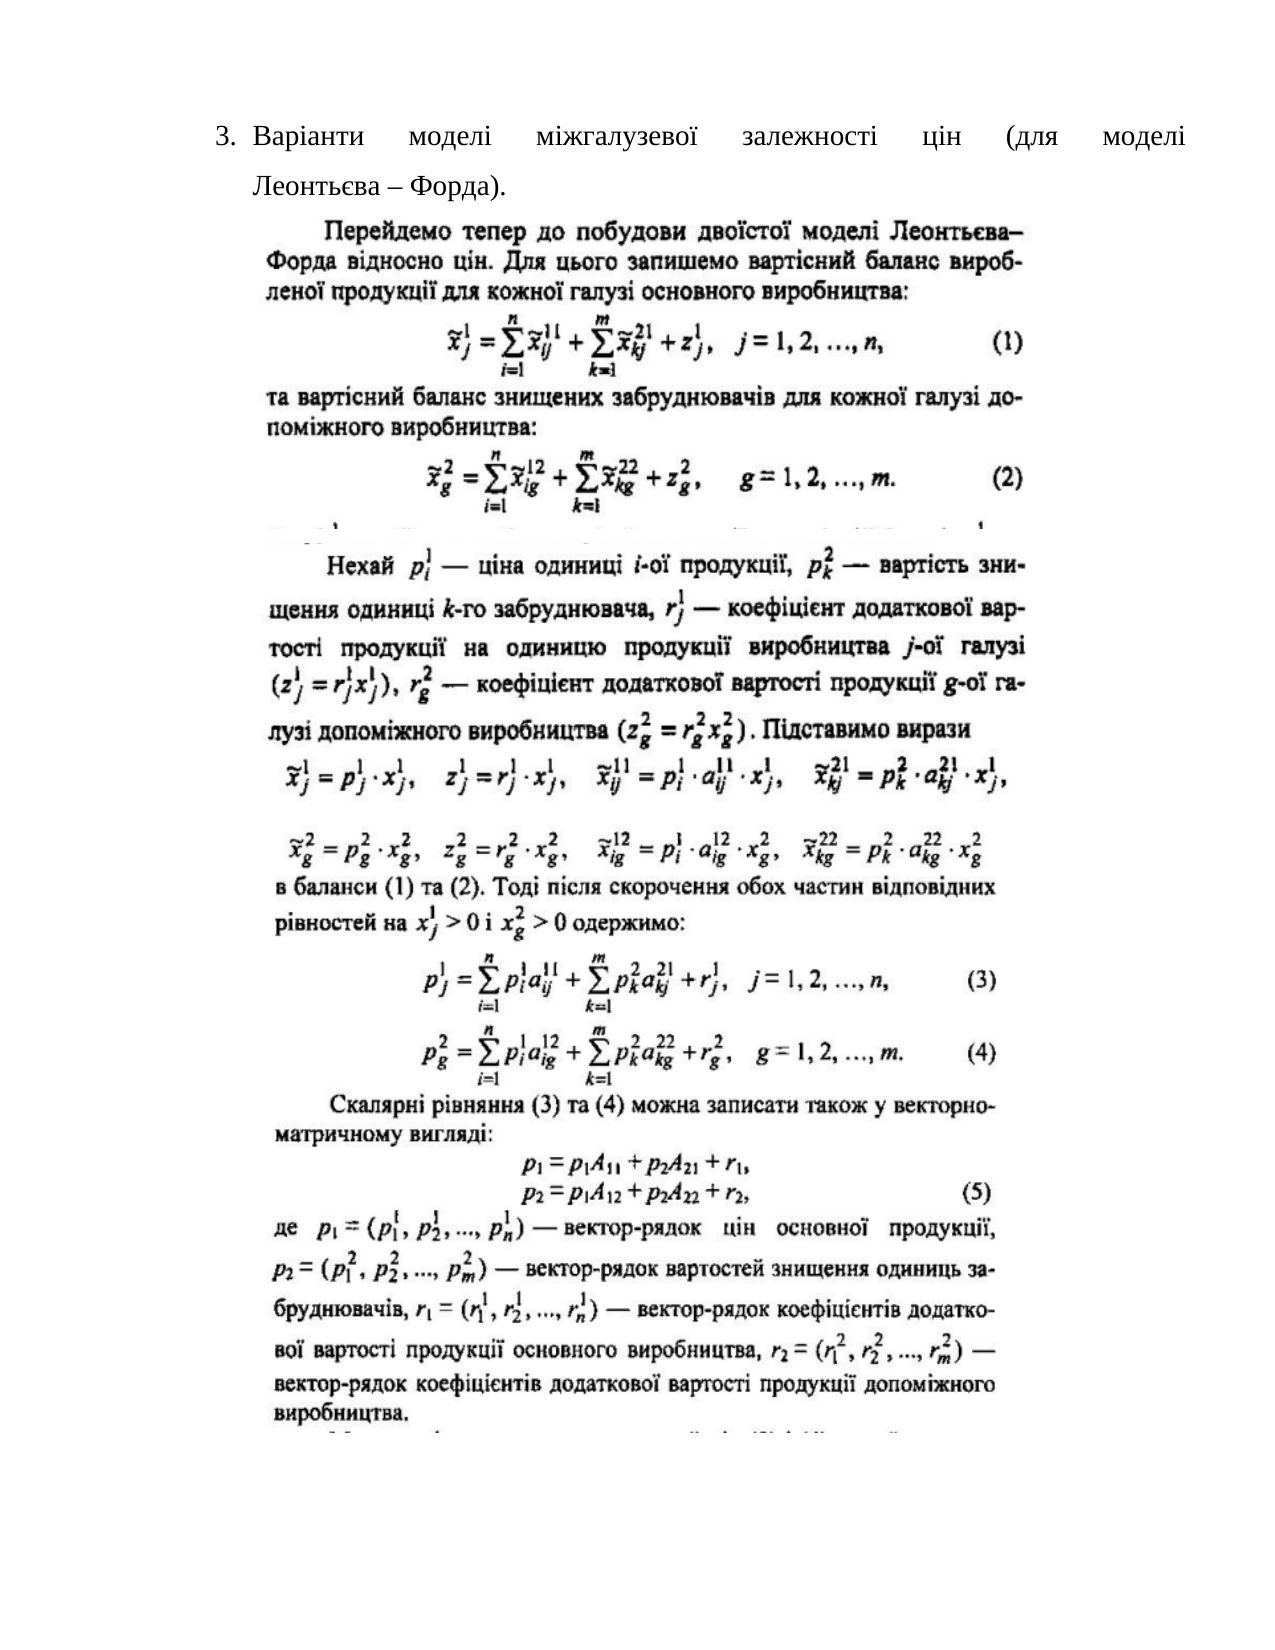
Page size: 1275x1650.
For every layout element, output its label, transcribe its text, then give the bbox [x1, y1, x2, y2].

picture [252, 543, 1048, 802]
picture [252, 216, 1051, 529]
picture [252, 815, 1012, 1433]
